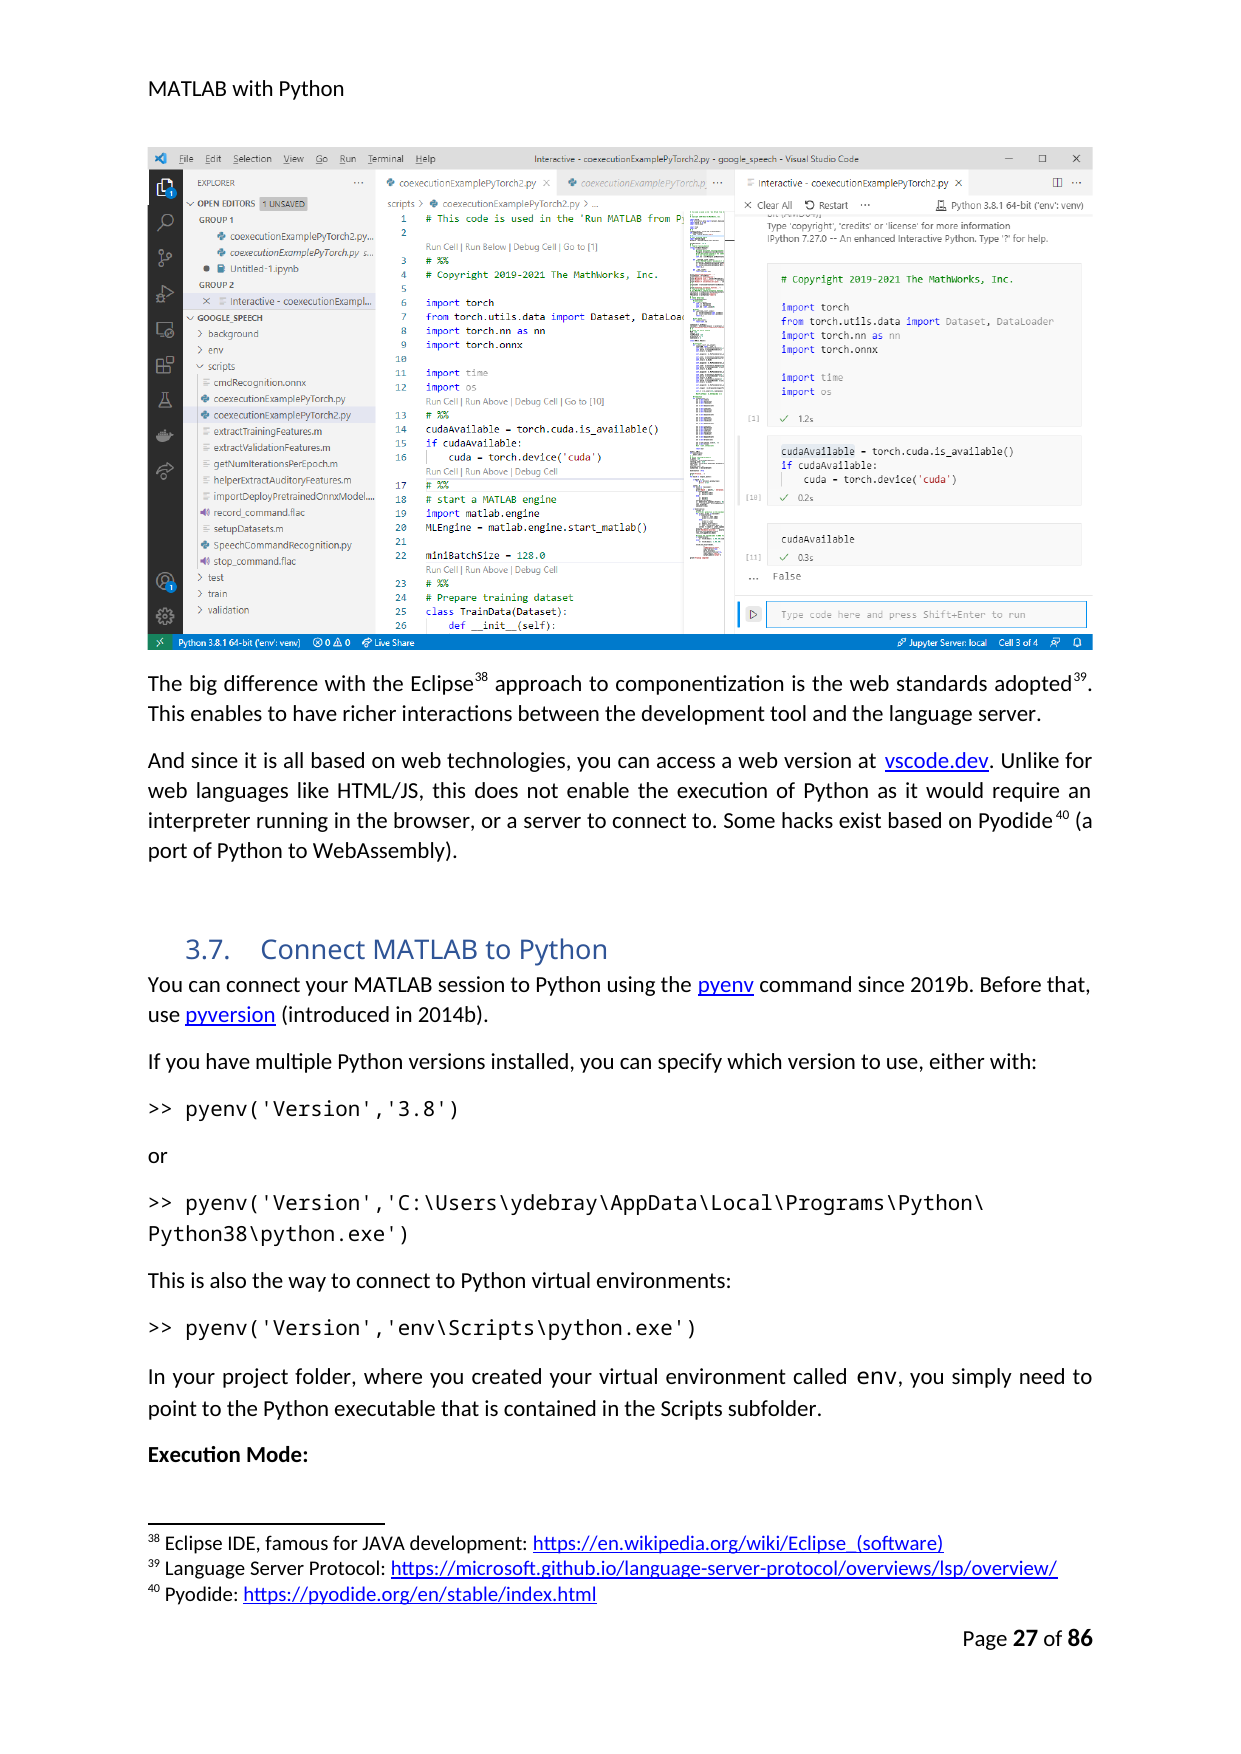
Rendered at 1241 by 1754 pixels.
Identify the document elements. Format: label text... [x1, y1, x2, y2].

picture [147, 147, 1093, 650]
text >> pyenv('Version','3.8') [148, 1094, 1093, 1122]
subtitle Connect MATLAB to Python [185, 930, 1093, 967]
text or [148, 1141, 1093, 1169]
text >> pyenv('Version','C:\Users\ydebray\AppData\Local\Programs\Python\ Python38\python.exe') [148, 1188, 1093, 1247]
text If you have multiple Python versions installed, you can specify which version to use, either with: [148, 1047, 1093, 1075]
text Execution Mode: [148, 1441, 1093, 1469]
text In your project folder, where you created your virtual environment called env, you simply need to point to the Python executable that is contained in the Scripts subfolder. [148, 1360, 1093, 1422]
text And since it is all based on web technologies, you can access a web version at vscode.dev. Unlike for web languages like HTML/JS, this does not enable the execution of Python as it would require an interpreter running in the browser, or a server to connect to. Some hacks exist based on Pyodide (a port of Python to WebAssembly). [148, 746, 1093, 864]
text The big difference with the Eclipse approach to componentization is the web standards adopted. This enables to have richer interactions between the development tool and the language server. [148, 669, 1093, 727]
text This is also the way to connect to Python virtual environments: [148, 1266, 1093, 1294]
text You can connect your MATLAB session to Python using the pyenv command since 2019b. Before that, use pyversion (introduced in 2014b). [148, 970, 1093, 1028]
text >> pyenv('Version','env\Scripts\python.exe') [148, 1313, 1093, 1341]
